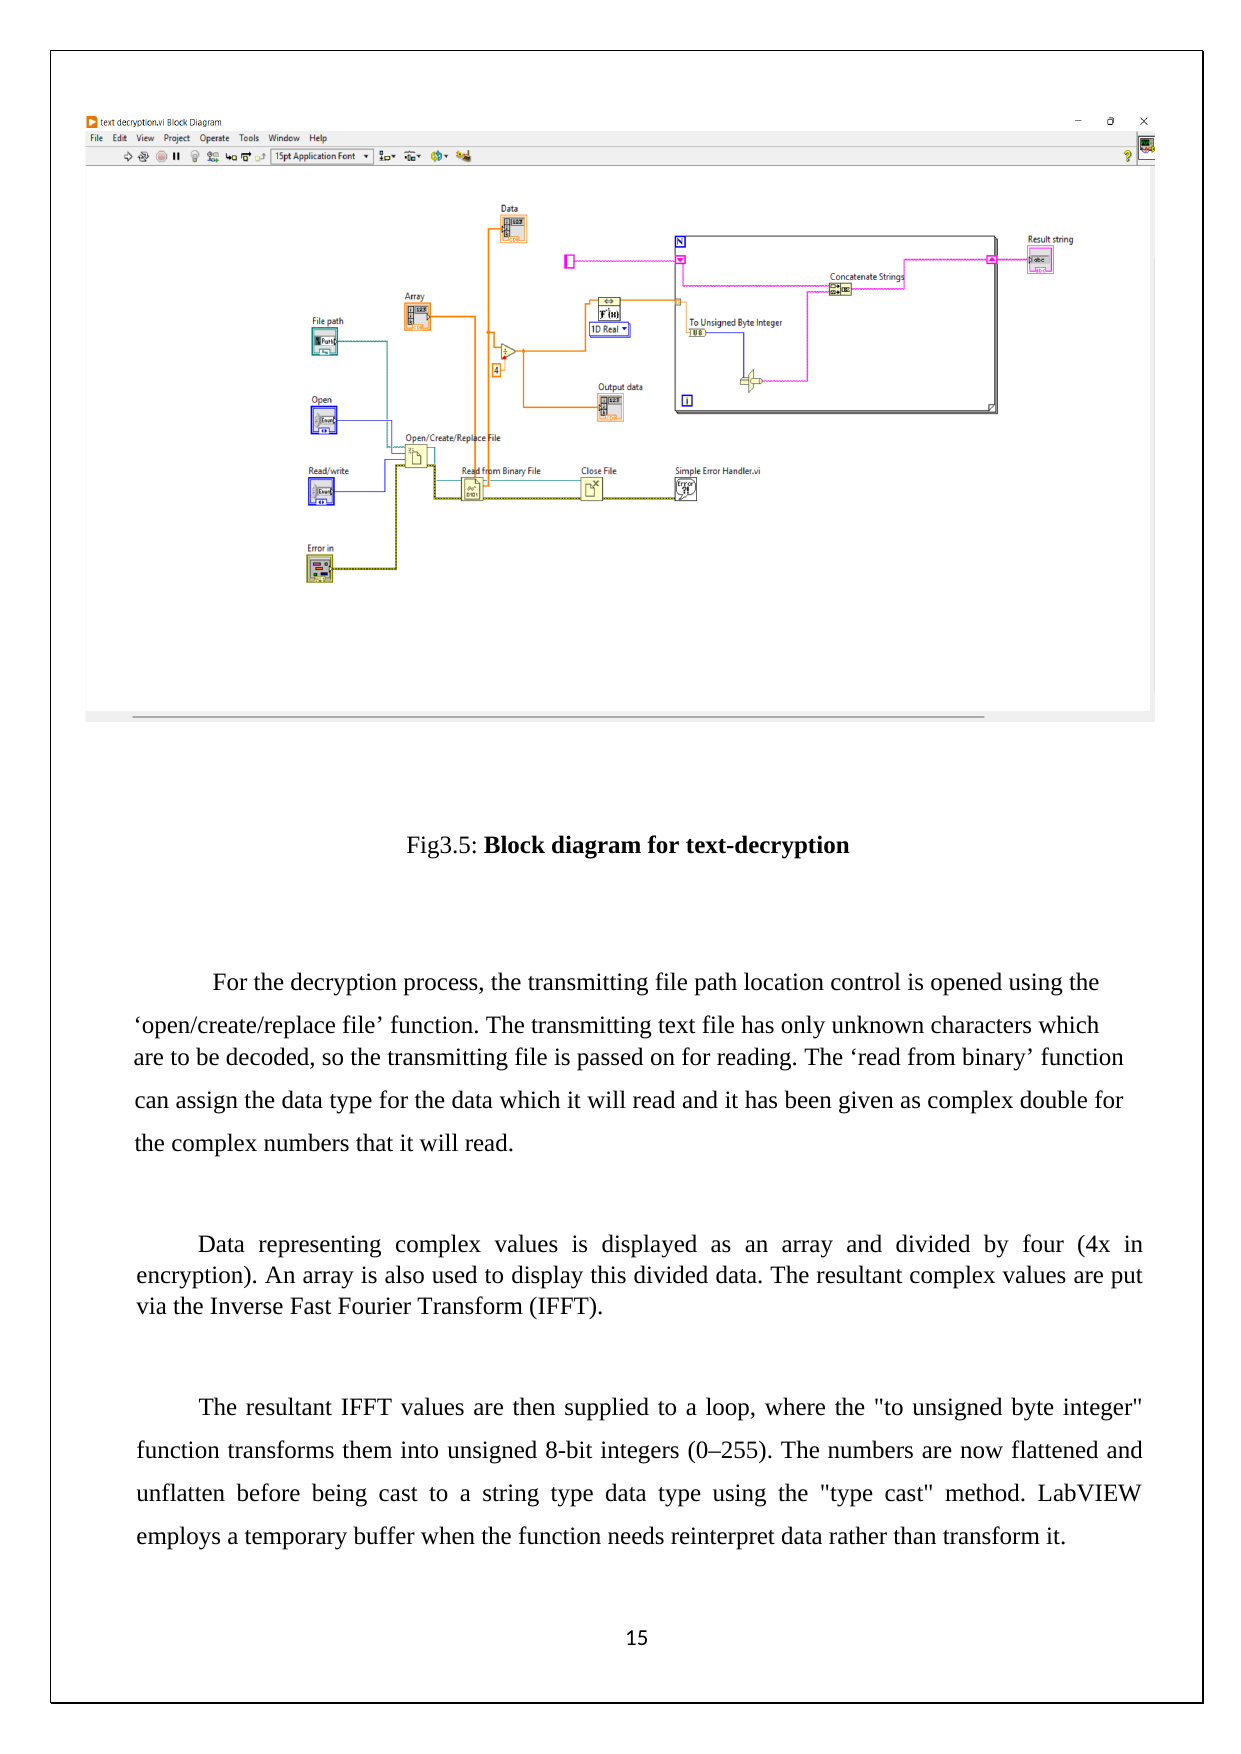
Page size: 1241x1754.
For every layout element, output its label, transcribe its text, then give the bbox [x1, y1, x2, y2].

text For the decryption process, the transmitting file path location control is opened using the [209, 967, 1111, 996]
picture [85, 112, 1155, 722]
text Fig3.5: Block diagram for text-decryption [62, 830, 1193, 858]
text ‘open/create/replace file’ function. The transmitting text file has only unknown characters which [133, 1010, 1111, 1038]
text The resultant IFFT values are then supplied to a loop, where the "to unsigned byte integer" function transforms them into unsigned 8-bit integers (0–255). The numbers are now flattened and unflatten before being cast to a string type data type using the "type cast" method. LabVIEW employs a temporary buffer when the function needs reinterpret data rather than transform it. [136, 1392, 1144, 1550]
text are to be decoded, so the transmitting file is passed on for reading. The ‘read from binary’ function can assign the data type for the data which it will read and it has been given as complex double for the complex numbers that it will read. [133, 1042, 1125, 1157]
text Data representing complex values is displayed as an array and divided by four (4x in encryption). An array is also used to display this divided data. The resultant complex values are put via the Inverse Fast Fourier Transform (IFFT). [136, 1229, 1144, 1320]
